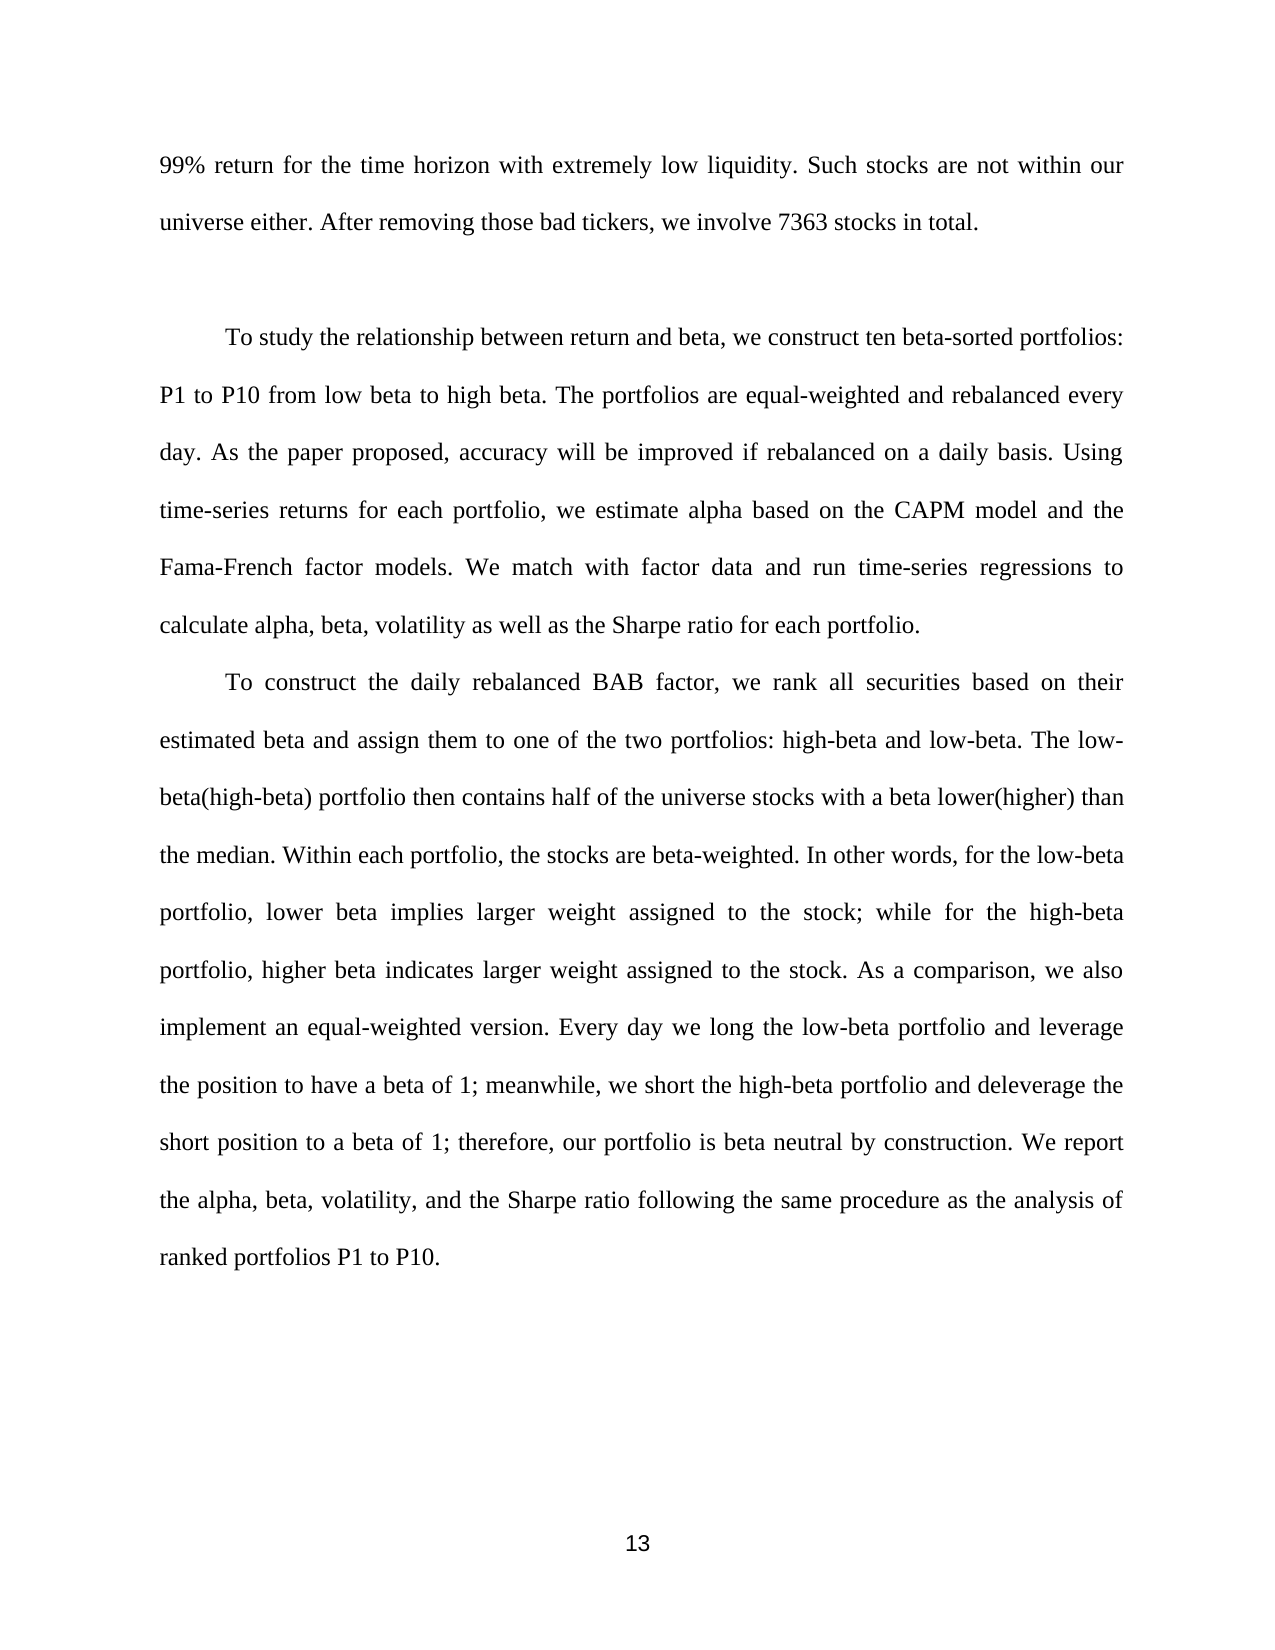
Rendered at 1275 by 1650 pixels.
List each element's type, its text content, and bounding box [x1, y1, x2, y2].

text To study the relationship between return and beta, we construct ten beta-sorted portfolios: P1 to P10 from low beta to high beta. The portfolios are equal-weighted and rebalanced every day. As the paper proposed, accuracy will be improved if rebalanced on a daily basis. Using time-series returns for each portfolio, we estimate alpha based on the CAPM model and the Fama-French factor models. We match with factor data and run time-series regressions to calculate alpha, beta, volatility as well as the Sharpe ratio for each portfolio. [159, 322, 1125, 639]
text To construct the daily rebalanced BAB factor, we rank all securities based on their estimated beta and assign them to one of the two portfolios: high-beta and low-beta. The low-beta(high-beta) portfolio then contains half of the universe stocks with a beta lower(higher) than the median. Within each portfolio, the stocks are beta-weighted. In other words, for the low-beta portfolio, lower beta implies larger weight assigned to the stock; while for the high-beta portfolio, higher beta indicates larger weight assigned to the stock. As a comparison, we also implement an equal-weighted version. Every day we long the low-beta portfolio and leverage the position to have a beta of 1; meanwhile, we short the high-beta portfolio and deleverage the short position to a beta of 1; therefore, our portfolio is beta neutral by construction. We report the alpha, beta, volatility, and the Sharpe ratio following the same procedure as the analysis of ranked portfolios P1 to P10. [159, 667, 1125, 1271]
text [159, 150, 1125, 236]
